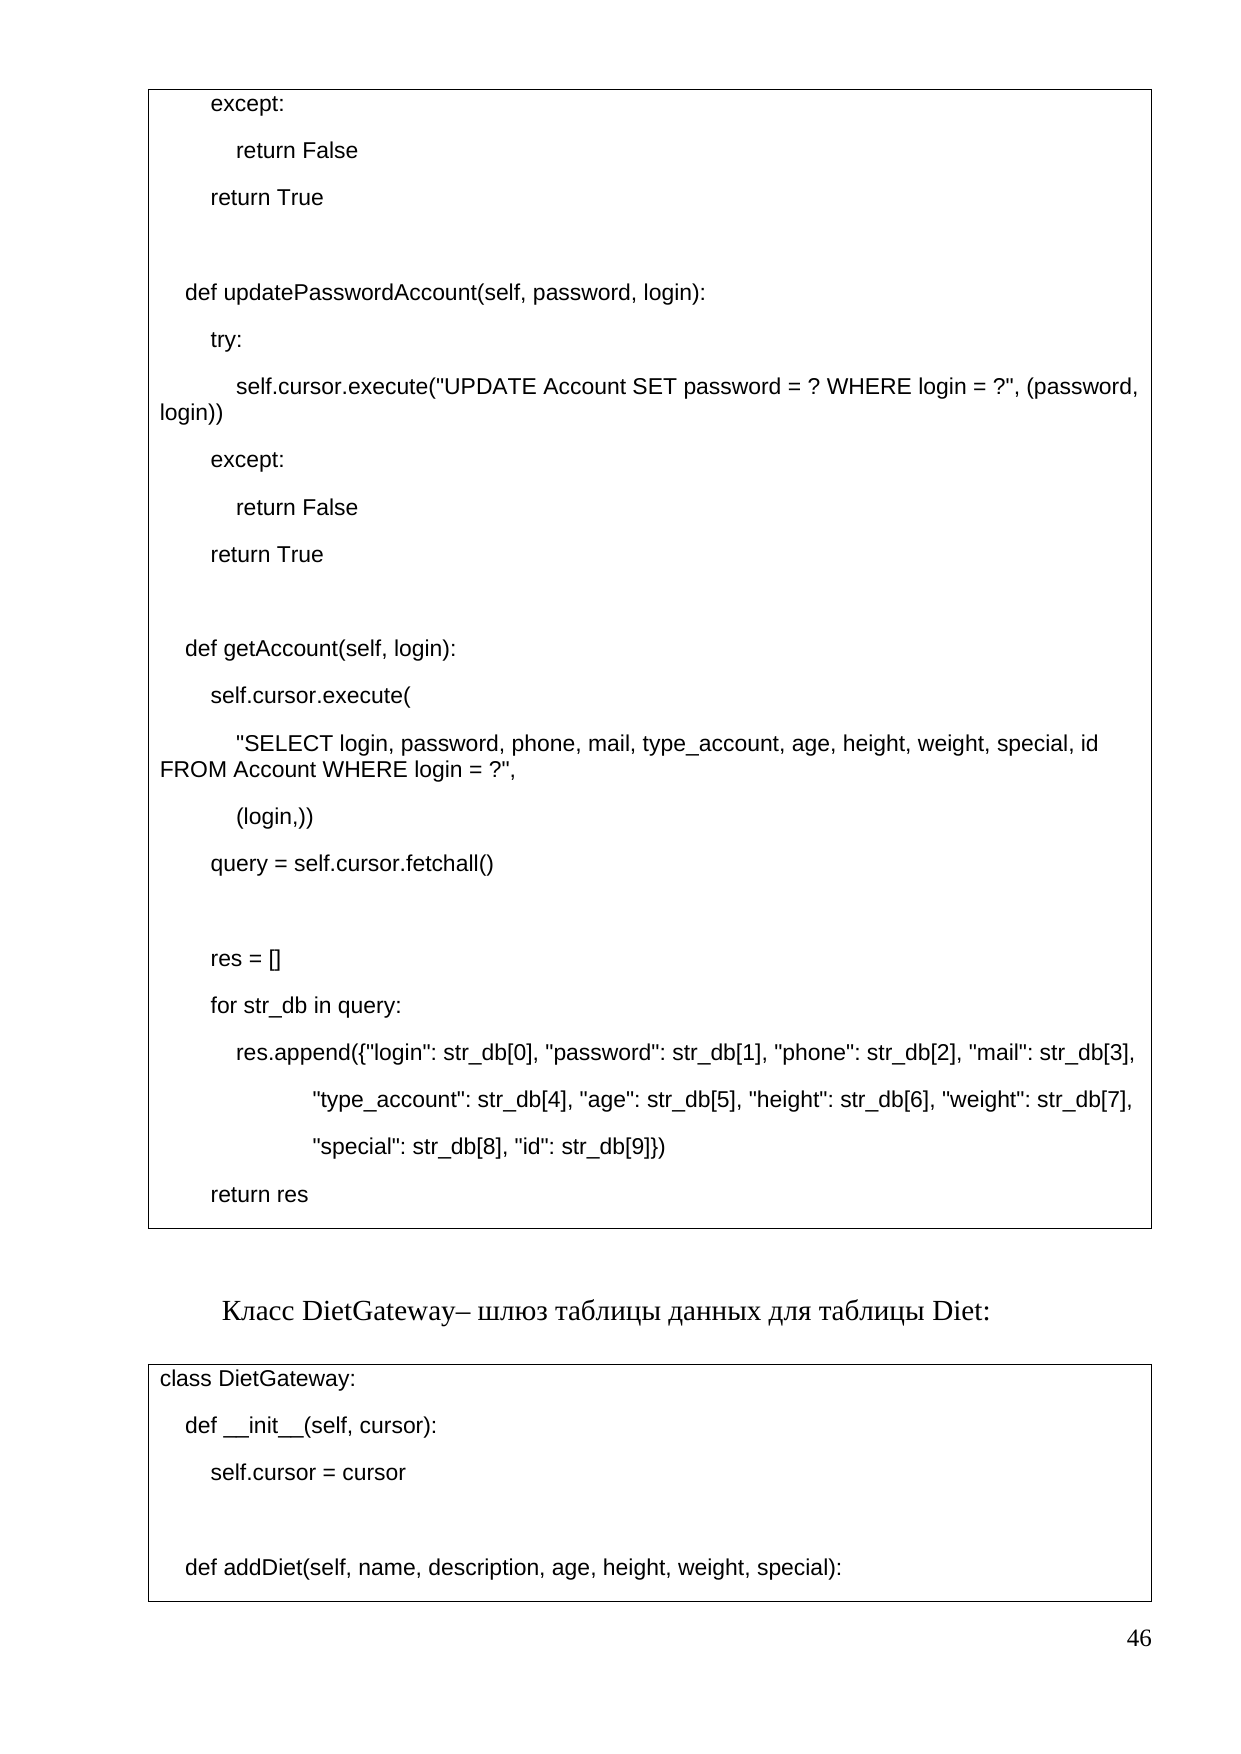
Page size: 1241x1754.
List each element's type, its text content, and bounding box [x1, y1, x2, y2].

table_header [149, 90, 1151, 1228]
text Класс DietGateway– шлюз таблицы данных для таблицы Diet: [148, 1293, 1152, 1326]
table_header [149, 1365, 1151, 1601]
